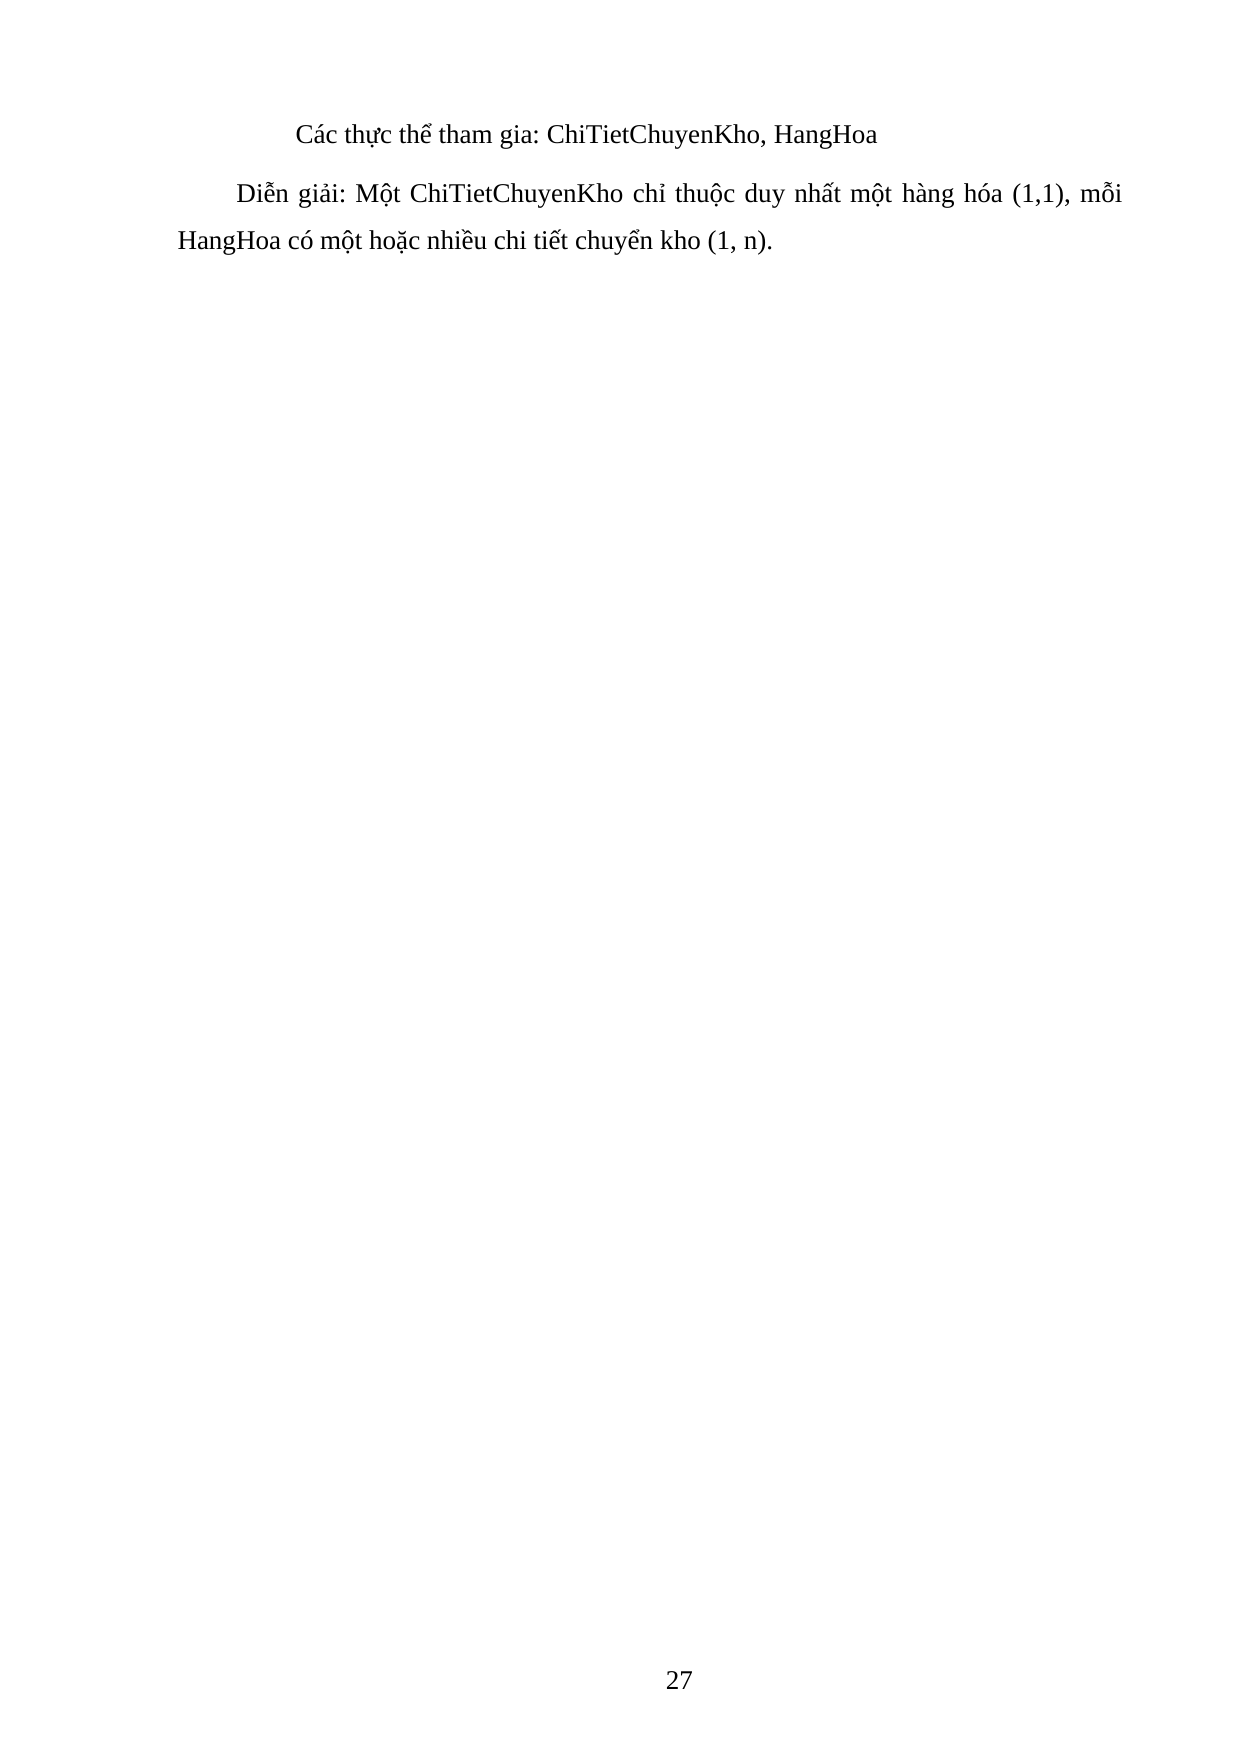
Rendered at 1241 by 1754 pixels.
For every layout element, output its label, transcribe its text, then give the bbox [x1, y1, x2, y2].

text Các thực thể tham gia: ChiTietChuyenKho, HangHoa [177, 118, 1122, 149]
text Diễn giải: Một ChiTietChuyenKho chỉ thuộc duy nhất một hàng hóa (1,1), mỗi HangHoa có một hoặc nhiều chi tiết chuyển kho (1, n). [177, 177, 1122, 255]
